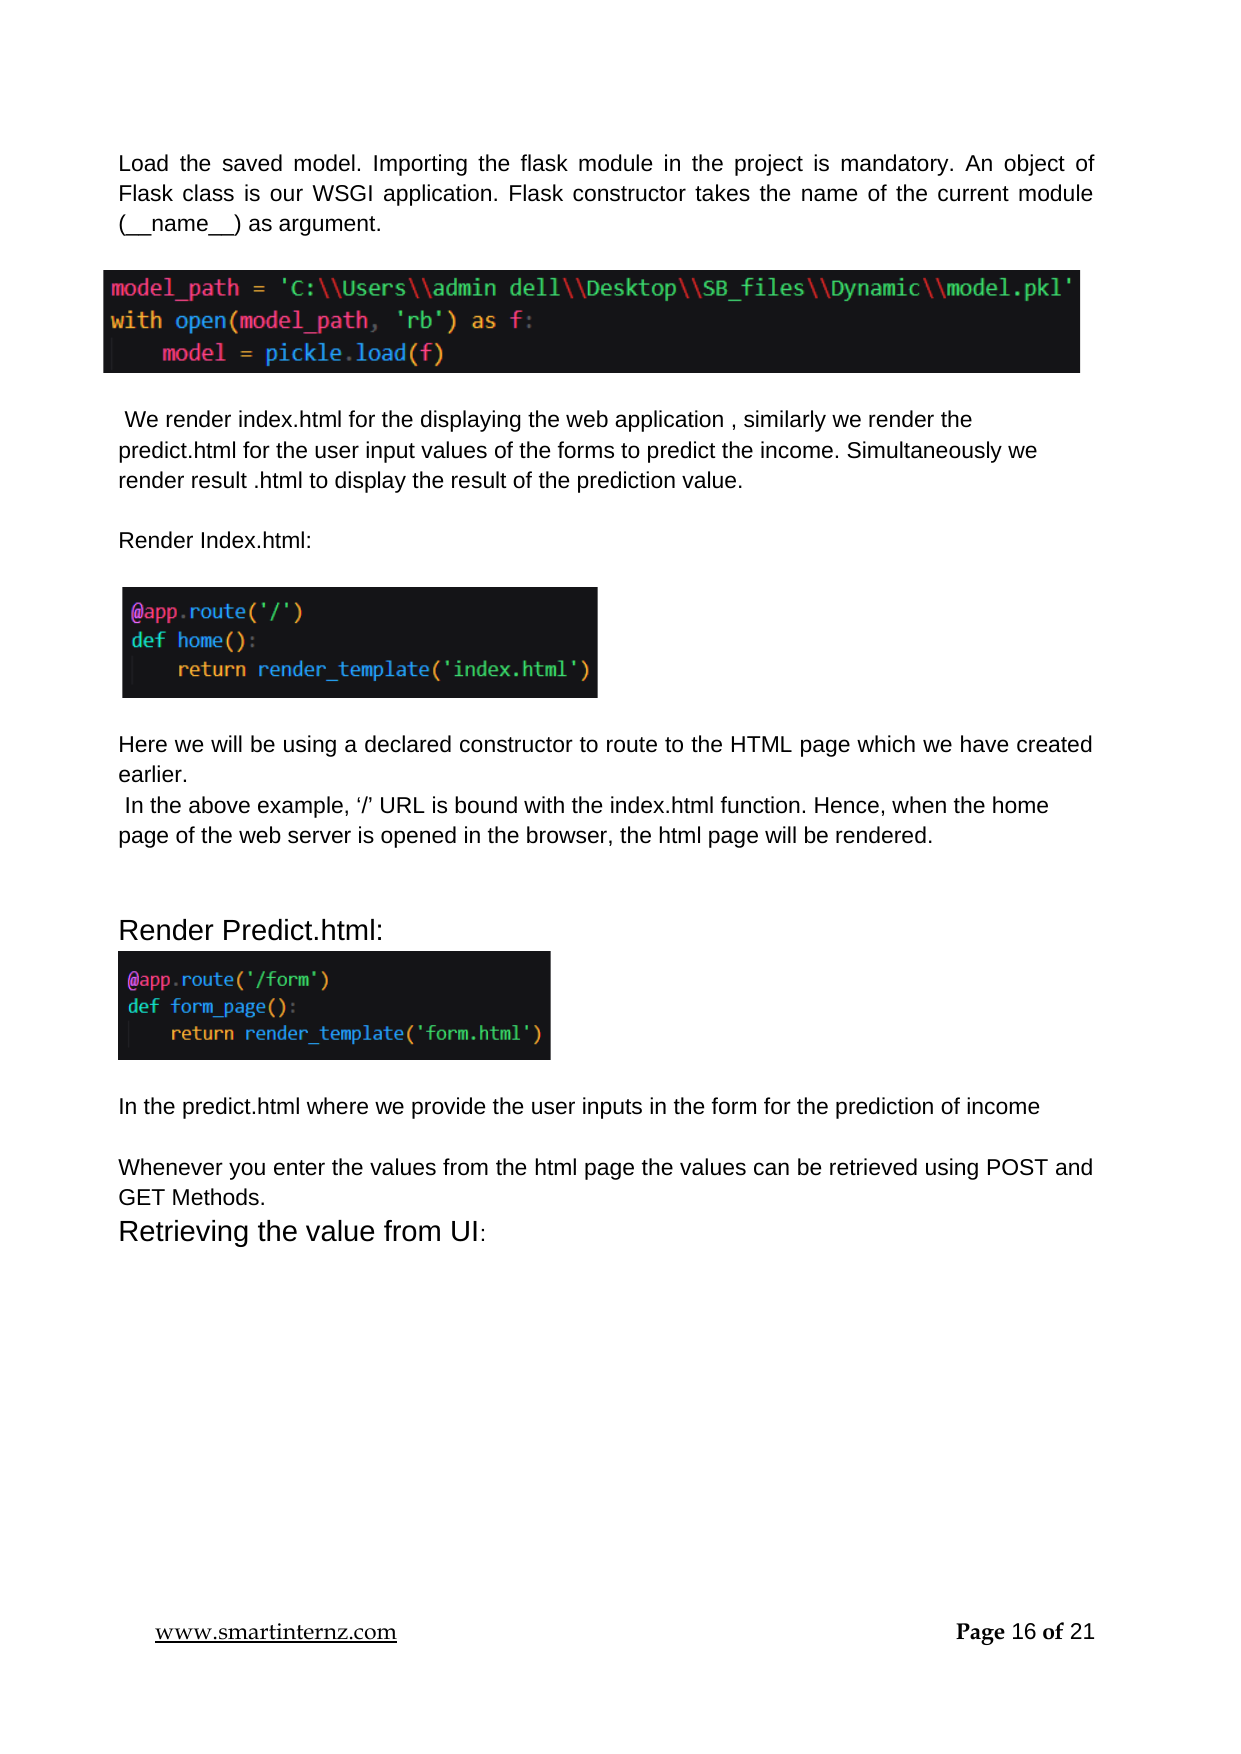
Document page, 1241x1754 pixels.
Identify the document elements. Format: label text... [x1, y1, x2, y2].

picture [118, 951, 551, 1060]
text Load the saved model. Importing the flask module in the project is mandatory. An object of Flask class is our WSGI application. Flask constructor takes the name of the current module (__name__) as argument. [118, 150, 1095, 237]
picture [103, 270, 1081, 373]
text We render index.html for the displaying the web application , similarly we render the predict.html for the user input values of the forms to predict the income. Simultaneously we render result .html to display the result of the prediction value. [118, 406, 1095, 493]
text In the predict.html where we provide the user inputs in the form for the prediction of income [118, 1093, 1095, 1119]
text Retrieving the value from UI: [118, 1214, 1095, 1248]
text Render Predict.html: [118, 912, 1095, 946]
picture [122, 587, 598, 698]
text Whenever you enter the values from the html page the values can be retrieved using POST and GET Methods. [118, 1154, 1095, 1210]
text In the above example, ‘/’ URL is bound with the index.html function. Hence, when the home page of the web server is opened in the browser, the html page will be rendered. [118, 792, 1095, 848]
text Here we will be using a declared constructor to route to the HTML page which we have created earlier. [118, 731, 1095, 788]
text Render Index.html: [118, 527, 1095, 553]
